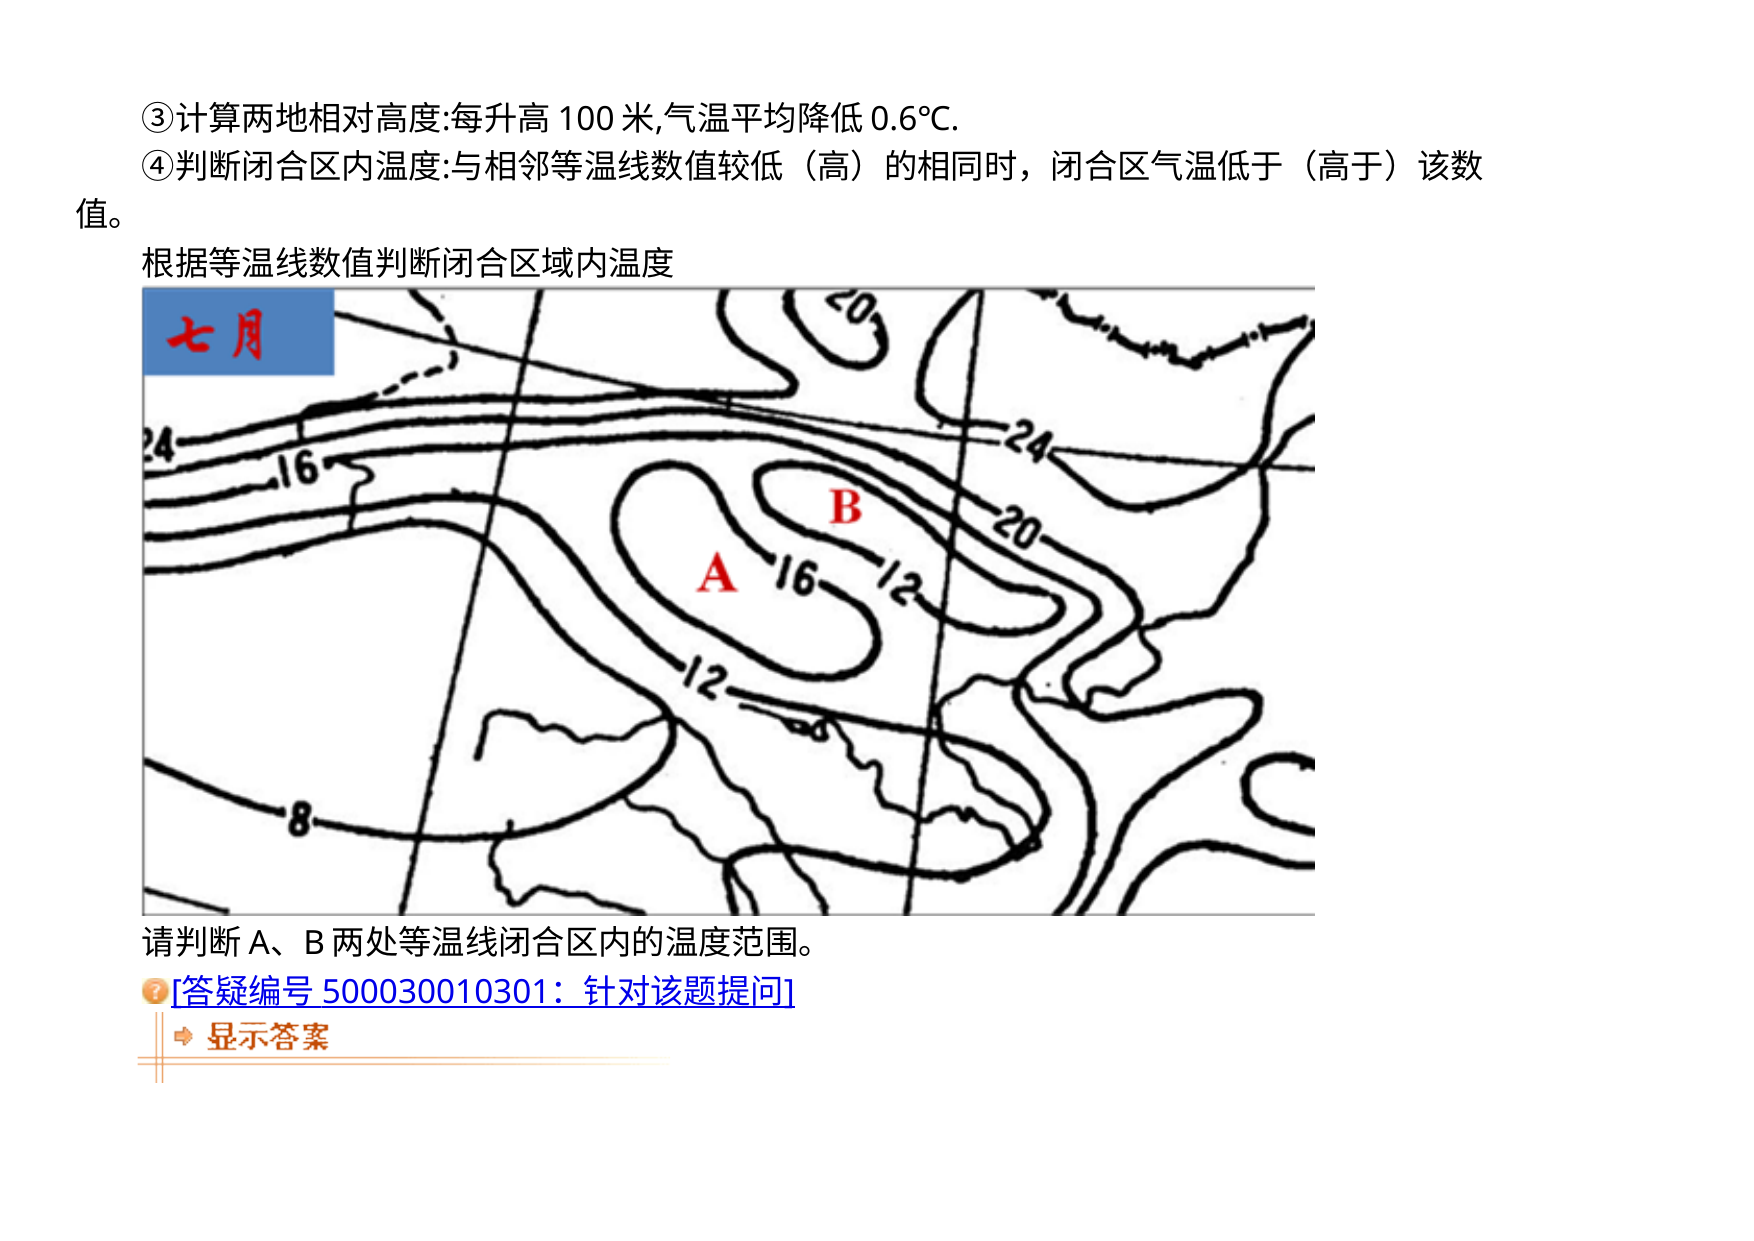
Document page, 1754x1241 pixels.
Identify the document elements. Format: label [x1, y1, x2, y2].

picture [141, 978, 171, 1004]
picture [141, 284, 1315, 916]
table_header [75, 91, 1537, 1082]
picture [137, 1012, 671, 1083]
